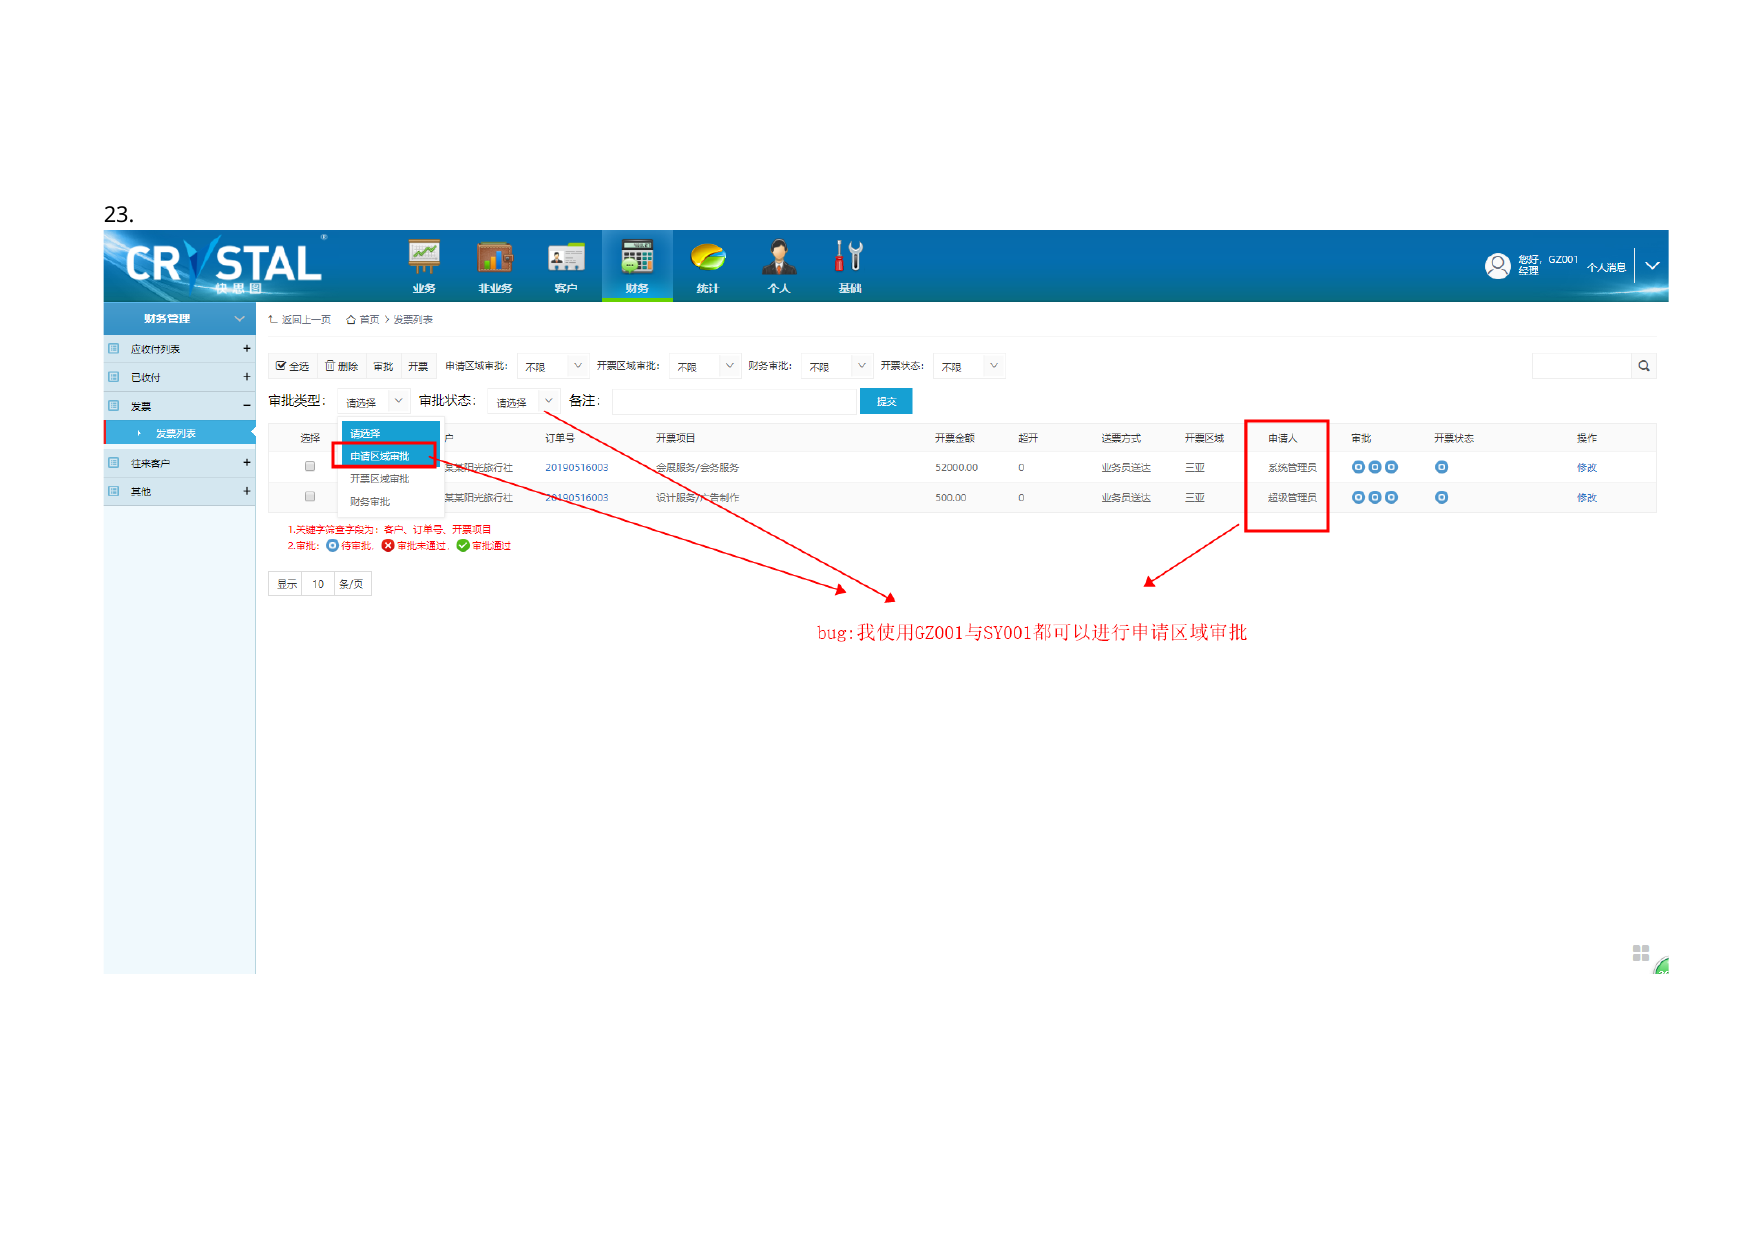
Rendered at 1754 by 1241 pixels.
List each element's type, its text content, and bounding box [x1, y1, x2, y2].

picture [103, 230, 1669, 974]
text 23. [103, 198, 1668, 230]
